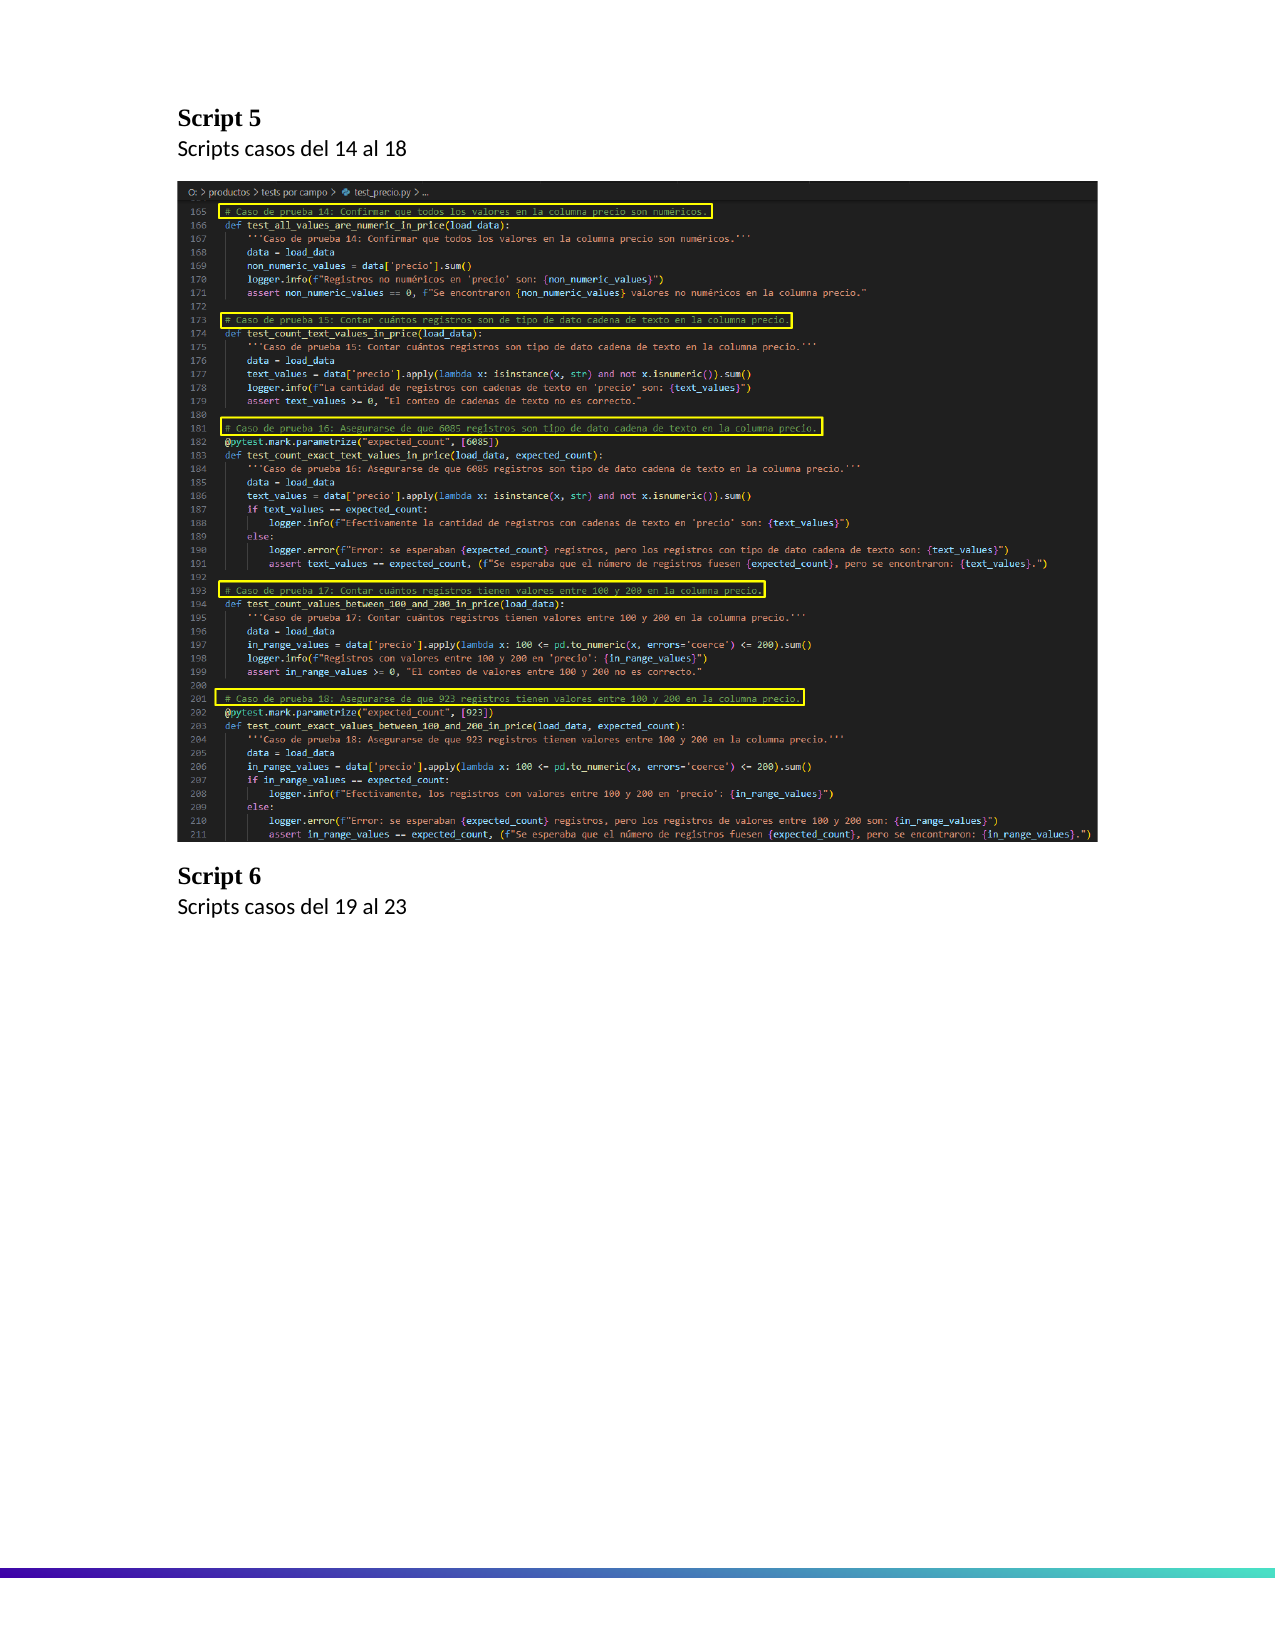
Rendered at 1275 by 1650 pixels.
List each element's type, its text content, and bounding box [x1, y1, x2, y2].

subtitle Script 5 [177, 103, 1098, 132]
text Scripts casos del 14 al 18 [177, 134, 1098, 162]
text Scripts casos del 19 al 23 [177, 892, 1098, 920]
picture [177, 181, 1098, 842]
subtitle Script 6 [177, 861, 1098, 890]
